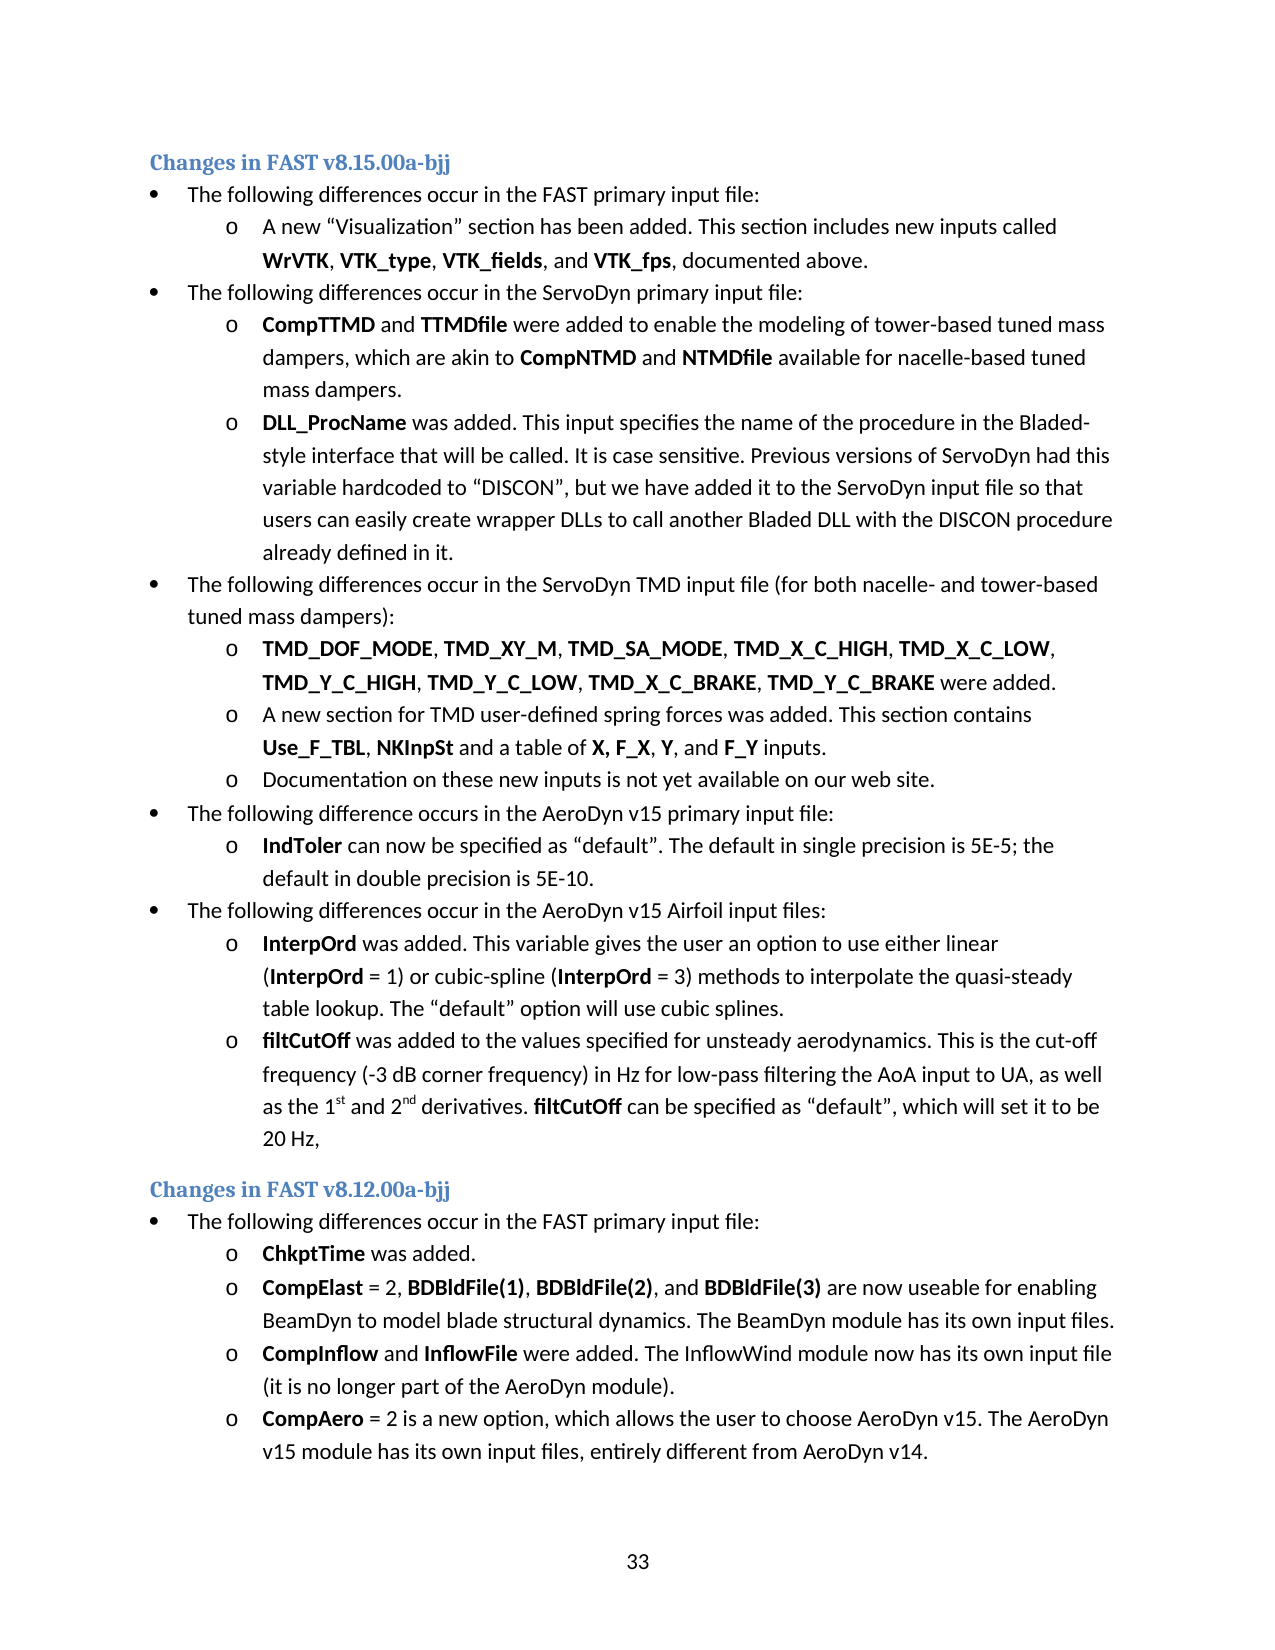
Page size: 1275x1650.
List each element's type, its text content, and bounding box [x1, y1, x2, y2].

list The following differences occur in the ServoDyn TMD input file (for both nacelle- and tower-based tuned mass dampers): [150, 570, 1125, 630]
subtitle Changes in FAST v8.15.00a-bjj [150, 150, 1125, 176]
list The following differences occur in the ServoDyn primary input file: [150, 278, 1125, 306]
list Documentation on these new inputs is not yet available on our web site. [225, 765, 1125, 794]
list CompAero = 2 is a new option, which allows the user to choose AeroDyn v15. The AeroDyn v15 module has its own input files, entirely different from AeroDyn v14. [225, 1404, 1125, 1466]
list CompTTMD and TTMDfile were added to enable the modeling of tower-based tuned mass dampers, which are akin to CompNTMD and NTMDfile available for nacelle-based tuned mass dampers. [225, 310, 1125, 404]
list The following differences occur in the AeroDyn v15 Airfoil input files: [150, 897, 1125, 924]
list The following differences occur in the FAST primary input file: [150, 1207, 1125, 1235]
list IndToler can now be specified as “default”. The default in single precision is 5E-5; the default in double precision is 5E-10. [225, 831, 1125, 892]
list A new “Visualization” section has been added. This section includes new inputs called WrVTK, VTK_type, VTK_fields, and VTK_fps, documented above. [225, 212, 1125, 274]
list ChkptTime was added. [225, 1239, 1125, 1269]
list CompInflow and InflowFile were added. The InflowWind module now has its own input file (it is no longer part of the AeroDyn module). [225, 1339, 1125, 1400]
list The following difference occurs in the AeroDyn v15 primary input file: [150, 799, 1125, 827]
subtitle Changes in FAST v8.12.00a-bjj [150, 1177, 1125, 1203]
list The following differences occur in the FAST primary input file: [150, 180, 1125, 208]
list InterpOrd was added. This variable gives the user an option to use either linear (InterpOrd = 1) or cubic-spline (InterpOrd = 3) methods to interpolate the quasi-steady table lookup. The “default” option will use cubic splines. [225, 929, 1125, 1022]
list DLL_ProcName was added. This input specifies the name of the procedure in the Bladed-style interface that will be called. It is case sensitive. Previous versions of ServoDyn had this variable hardcoded to “DISCON”, but we have added it to the ServoDyn input file so that users can easily create wrapper DLLs to call another Bladed DLL with the DISCON procedure already defined in it. [225, 408, 1125, 566]
list TMD_DOF_MODE, TMD_XY_M, TMD_SA_MODE, TMD_X_C_HIGH, TMD_X_C_LOW, TMD_Y_C_HIGH, TMD_Y_C_LOW, TMD_X_C_BRAKE, TMD_Y_C_BRAKE were added. [225, 634, 1125, 696]
list A new section for TMD user-defined spring forces was added. This section contains Use_F_TBL, NKInpSt and a table of X, F_X, Y, and F_Y inputs. [225, 700, 1125, 761]
list filtCutOff was added to the values specified for unsteady aerodynamics. This is the cut-off frequency (-3 dB corner frequency) in Hz for low-pass filtering the AoA input to UA, as well as the 1st and 2nd derivatives. filtCutOff can be specified as “default”, which will set it to be 20 Hz, [225, 1026, 1125, 1152]
list CompElast = 2, BDBldFile(1), BDBldFile(2), and BDBldFile(3) are now useable for enabling BeamDyn to model blade structural dynamics. The BeamDyn module has its own input files. [225, 1273, 1125, 1334]
